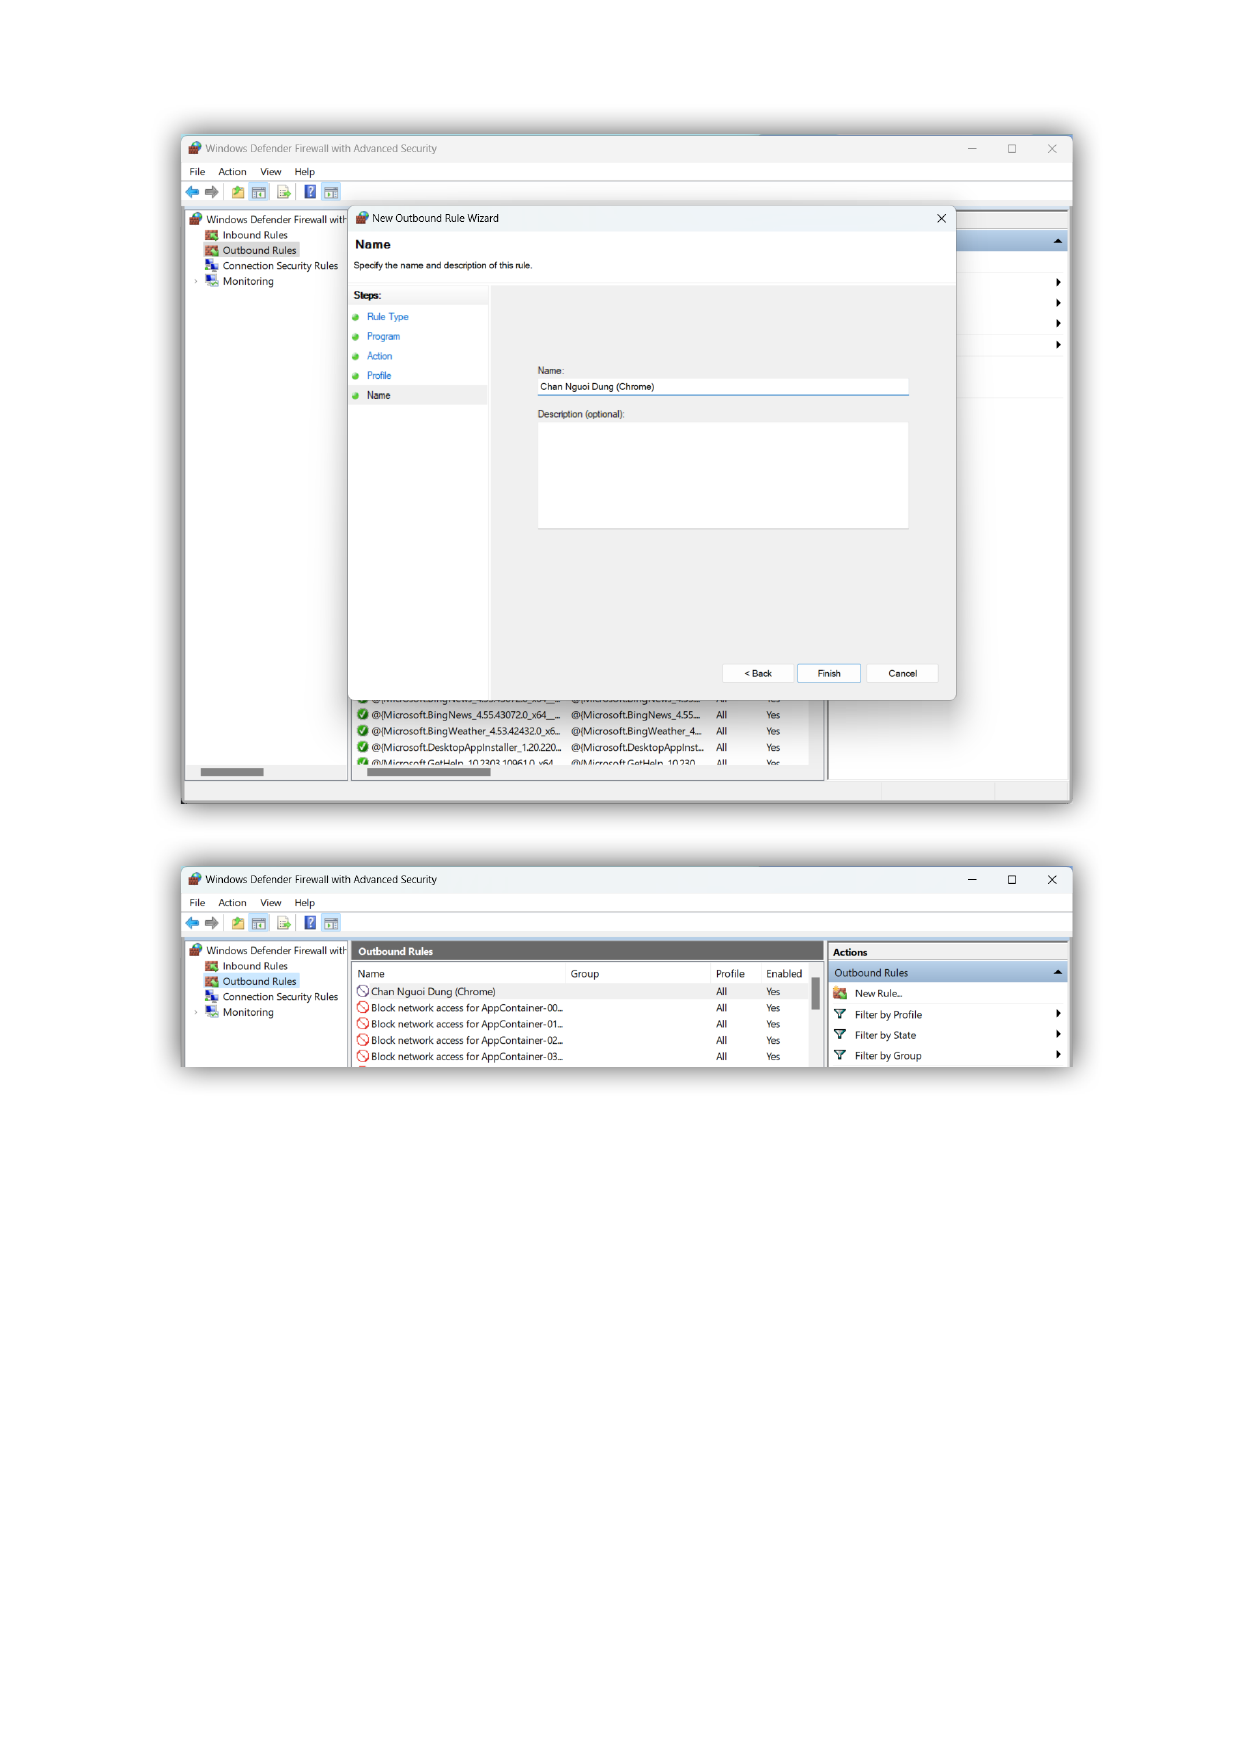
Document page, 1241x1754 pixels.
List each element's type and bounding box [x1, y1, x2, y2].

picture [180, 134, 1073, 804]
picture [180, 866, 1073, 1067]
